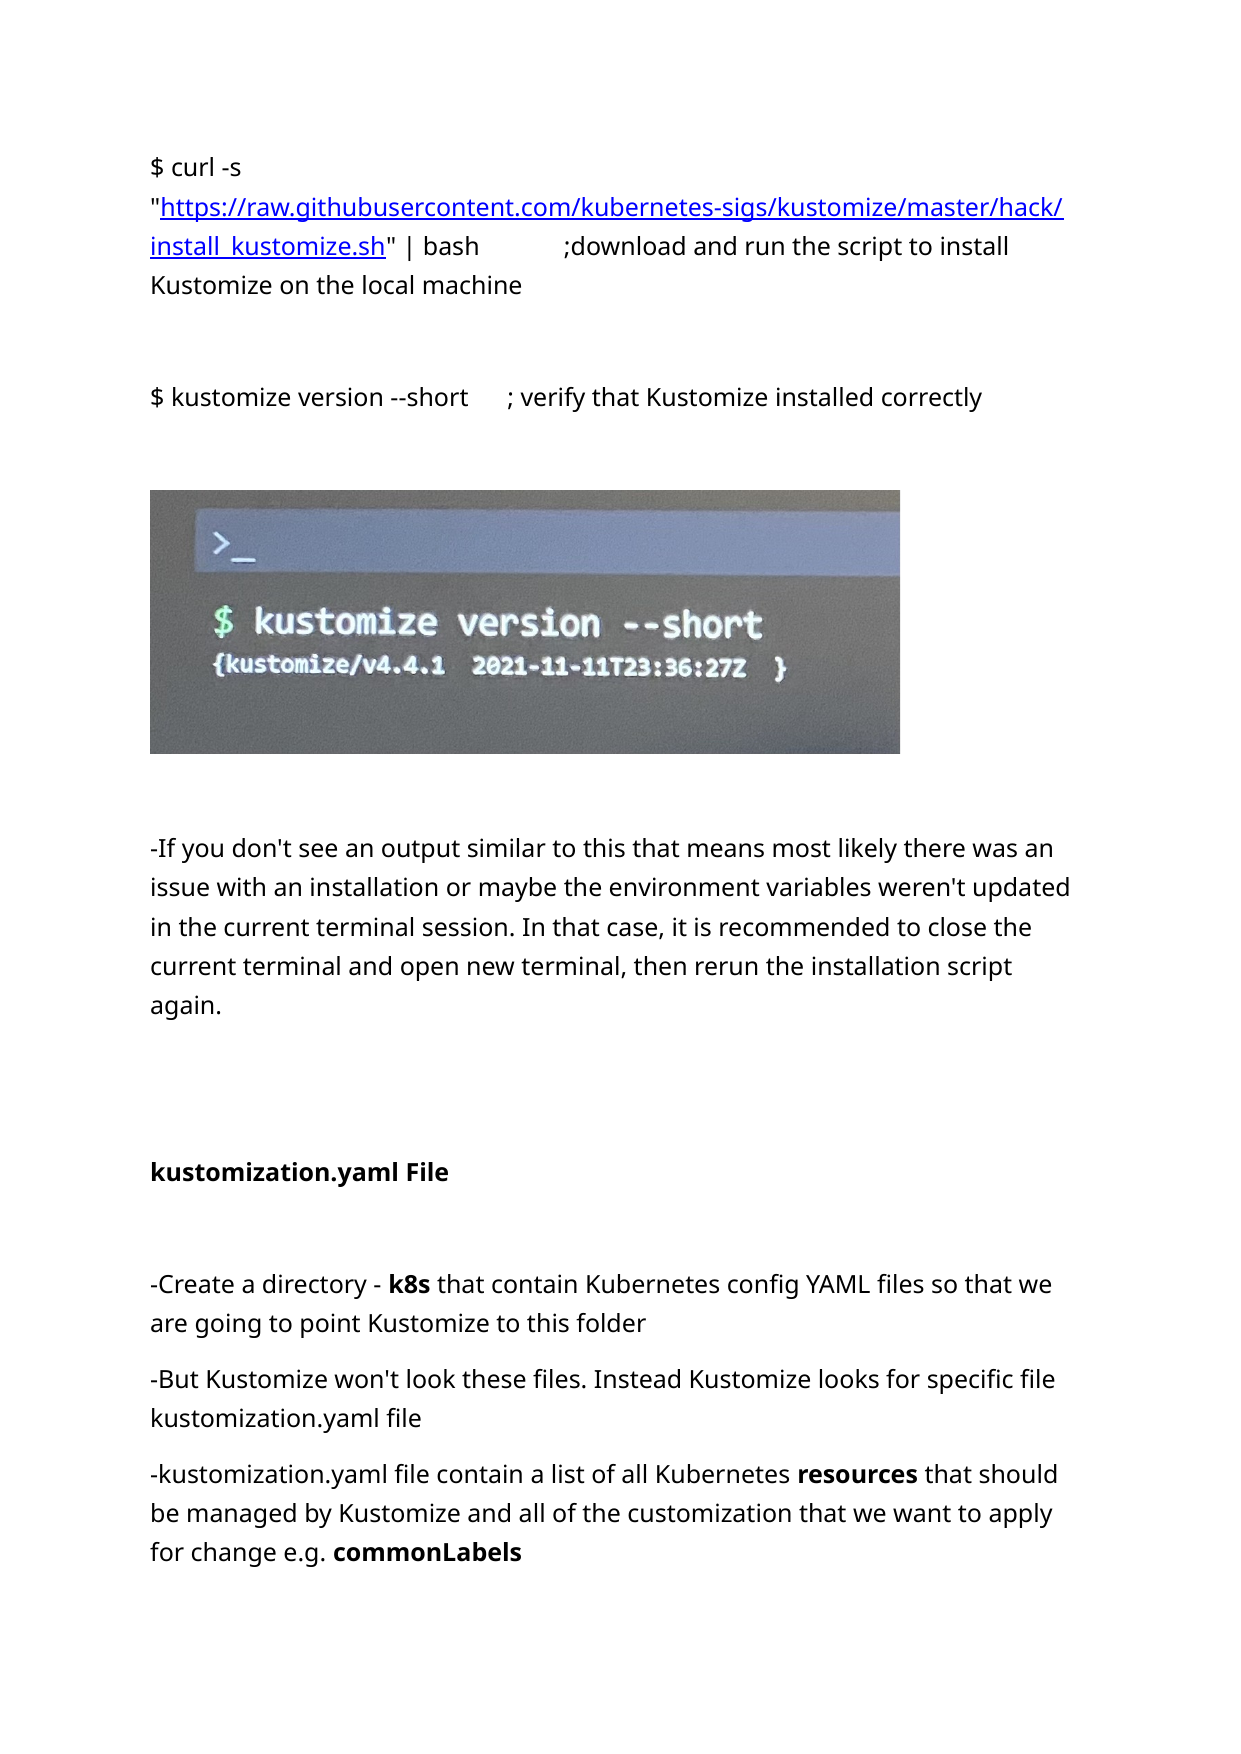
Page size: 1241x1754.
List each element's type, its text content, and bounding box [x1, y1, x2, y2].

text $ kustomize version --short ; verify that Kustomize installed correctly [150, 379, 1090, 413]
text -Create a directory - k8s that contain Kubernetes config YAML files so that we are going to point Kustomize to this folder [150, 1267, 1090, 1340]
text -But Kustomize won't look these files. Instead Kustomize looks for specific file kustomization.yaml file [150, 1362, 1090, 1435]
picture [150, 490, 901, 754]
text -If you don't see an output similar to this that means most likely there was an issue with an installation or maybe the environment variables weren't updated in the current terminal session. In that case, it is recommended to close the current terminal and open new terminal, then rerun the installation script again. [150, 831, 1090, 1022]
text kustomization.yaml File [150, 1155, 1090, 1189]
text -kustomization.yaml file contain a list of all Kubernetes resources that should be managed by Kustomize and all of the customization that we want to apply for change e.g. commonLabels [150, 1457, 1090, 1569]
text $ curl -s "https://raw.githubusercontent.com/kubernetes-sigs/kustomize/master/hack/install_kustomize.sh" | bash ;download and run the script to install Kustomize on the local machine [150, 150, 1090, 302]
